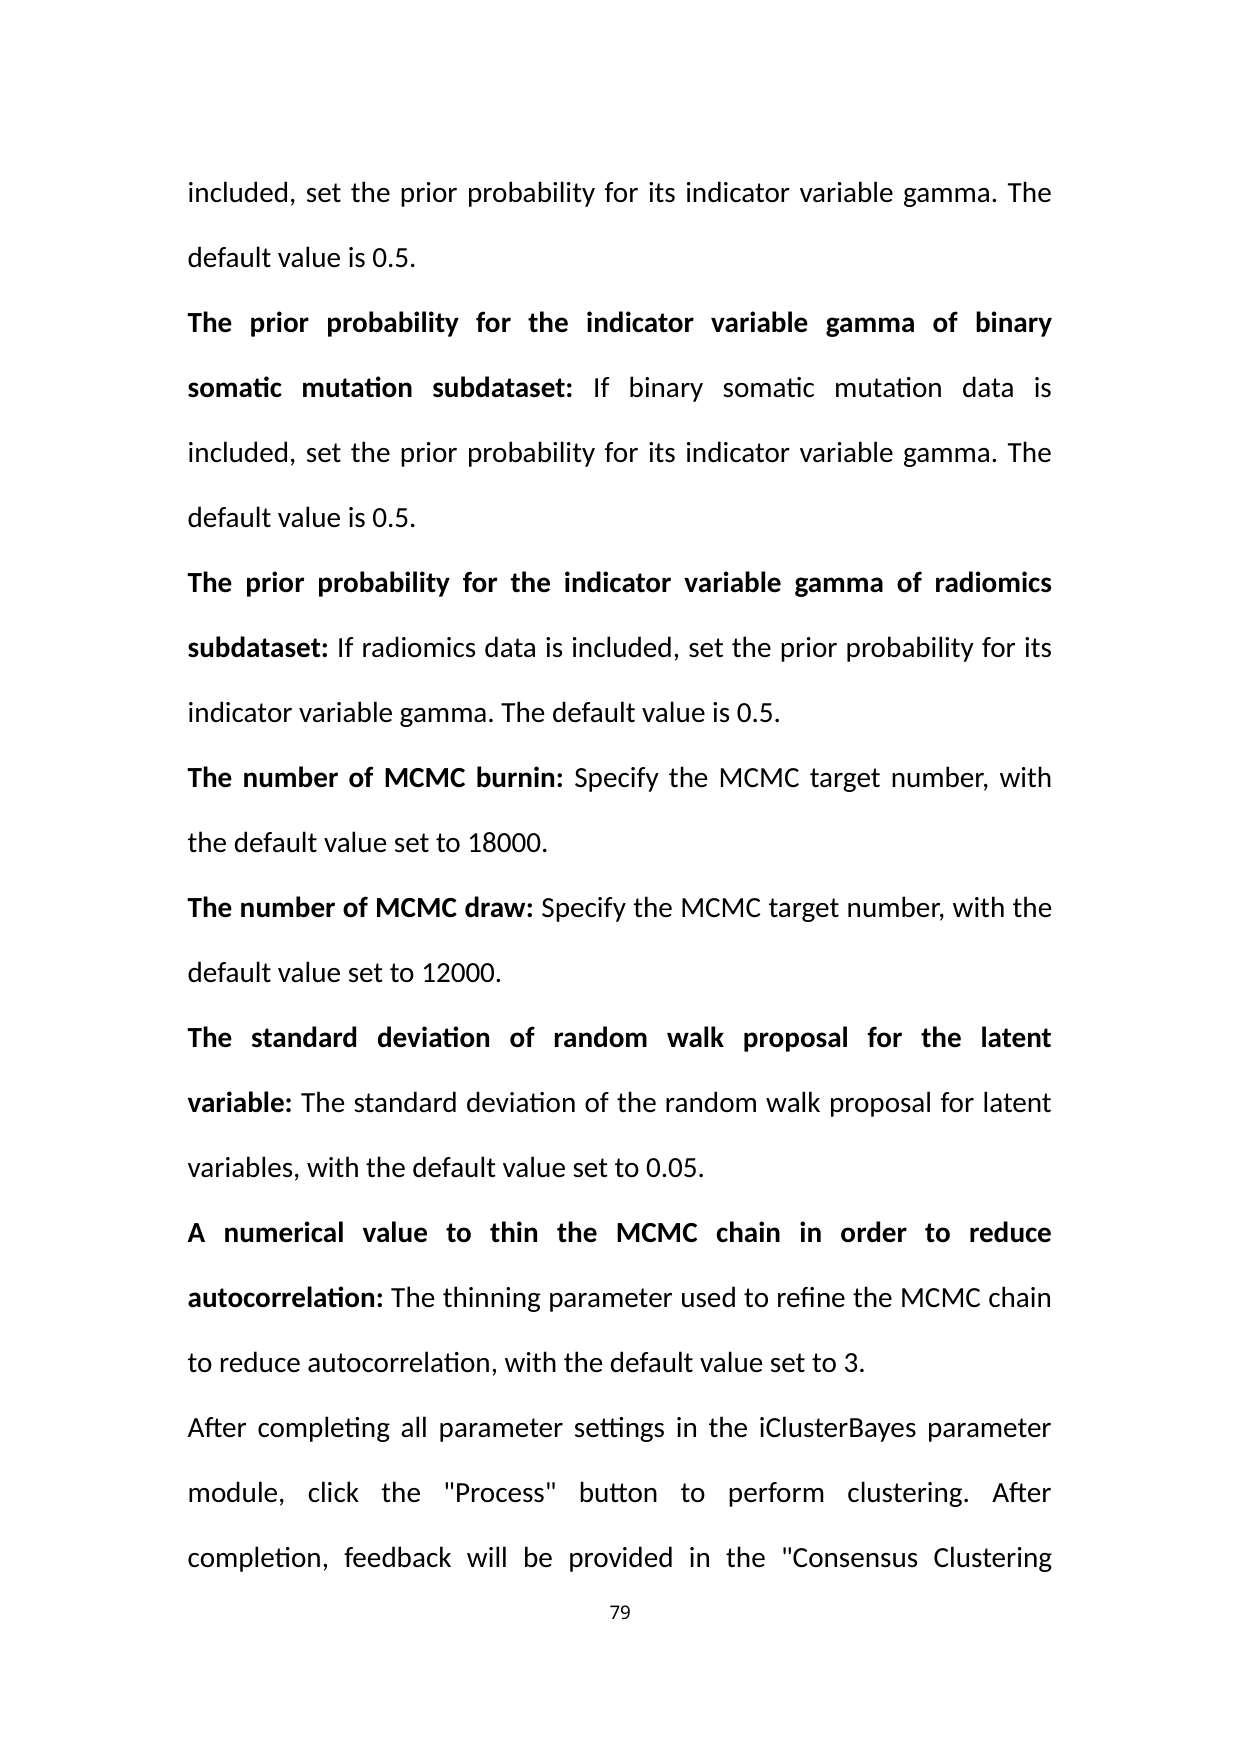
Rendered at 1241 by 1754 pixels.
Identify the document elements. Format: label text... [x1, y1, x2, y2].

text The prior probability for the indicator variable gamma of binary somatic mutation subdataset: If binary somatic mutation data is included, set the prior probability for its indicator variable gamma. The default value is 0.5. [187, 290, 1053, 550]
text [187, 160, 1053, 290]
text The number of MCMC draw: Specify the MCMC target number, with the default value set to 12000. [187, 875, 1053, 1005]
text The prior probability for the indicator variable gamma of radiomics subdataset: If radiomics data is included, set the prior probability for its indicator variable gamma. The default value is 0.5. [187, 550, 1053, 745]
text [187, 1395, 1053, 1590]
text A numerical value to thin the MCMC chain in order to reduce autocorrelation: The thinning parameter used to refine the MCMC chain to reduce autocorrelation, with the default value set to 3. [187, 1200, 1053, 1395]
text The standard deviation of random walk proposal for the latent variable: The standard deviation of the random walk proposal for latent variables, with the default value set to 0.05. [187, 1005, 1053, 1200]
text The number of MCMC burnin: Specify the MCMC target number, with the default value set to 18000. [187, 745, 1053, 875]
